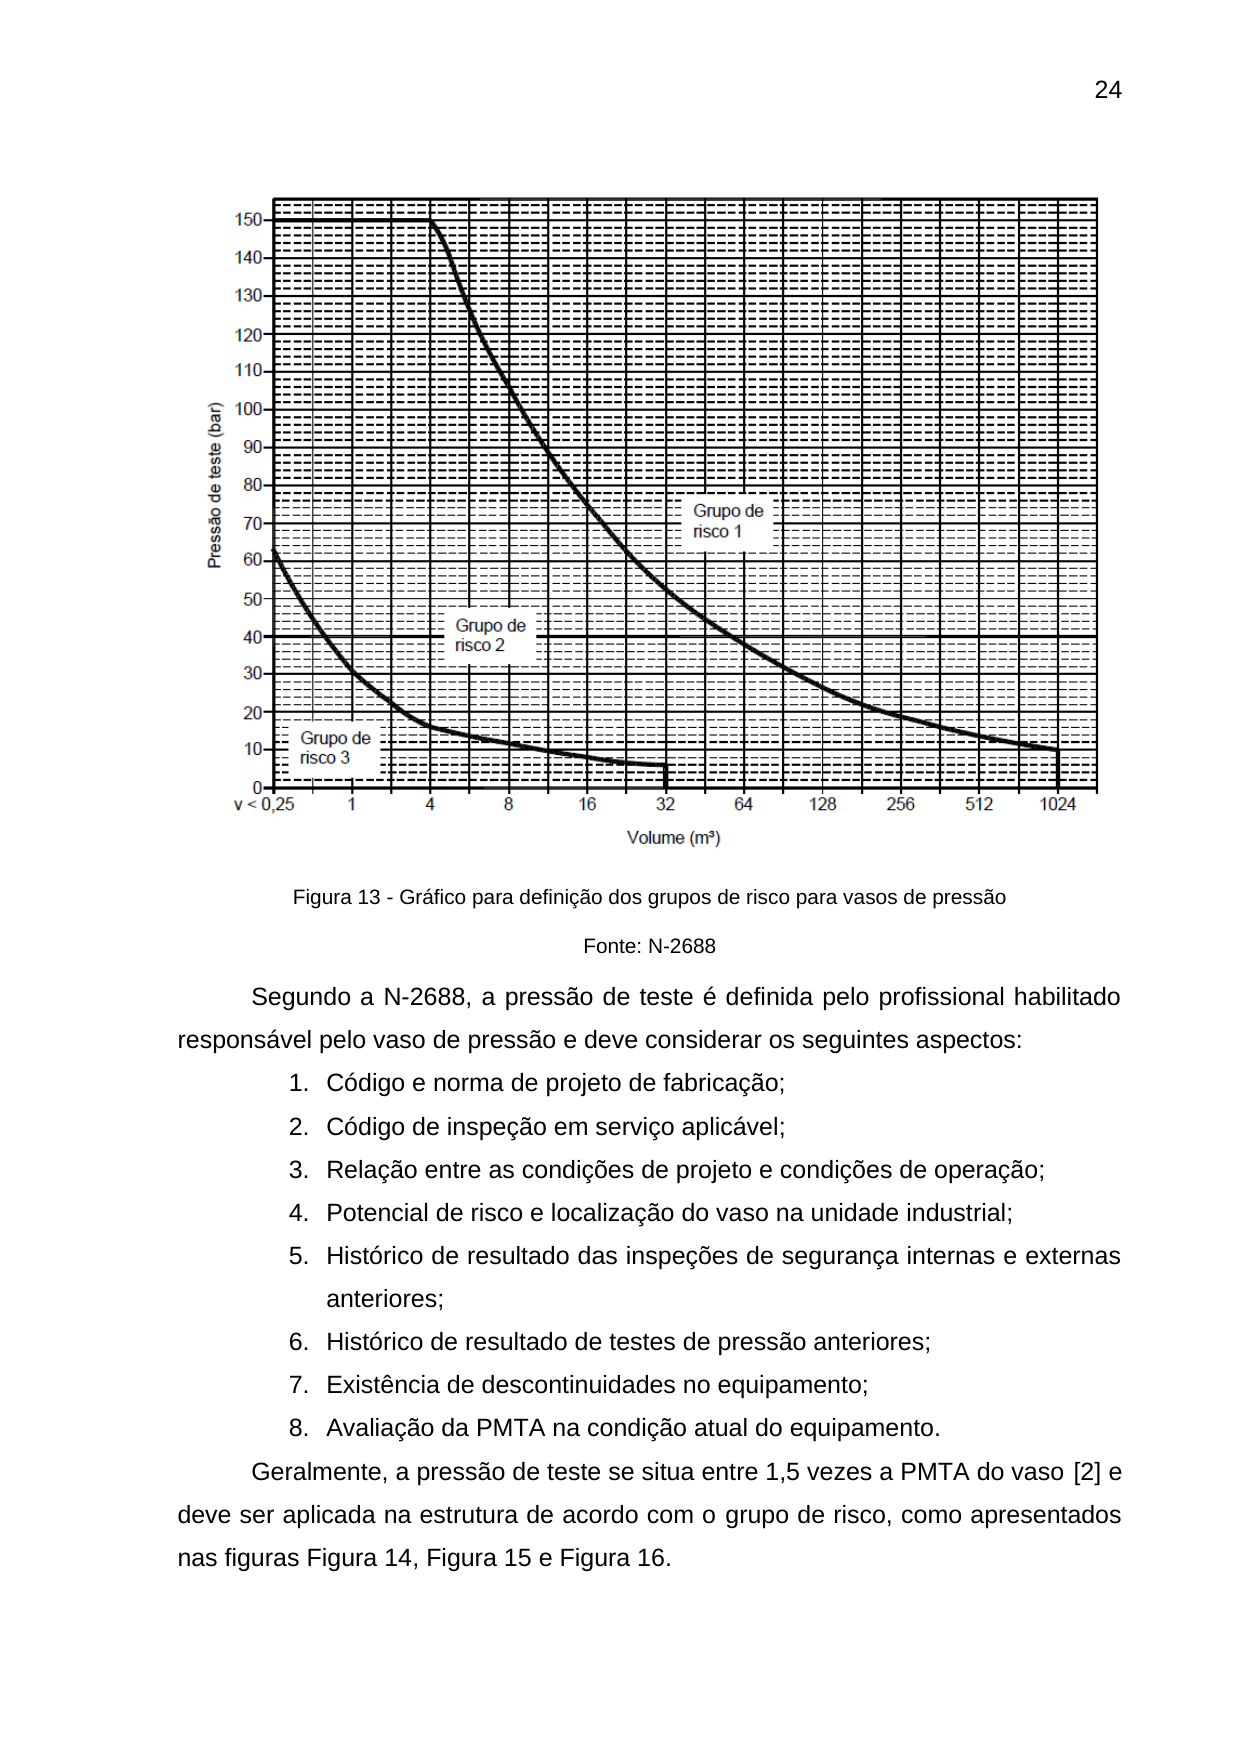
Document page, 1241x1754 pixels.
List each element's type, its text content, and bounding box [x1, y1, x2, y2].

text Fonte: N-2688 [177, 934, 1122, 958]
picture [177, 177, 1123, 859]
list Histórico de resultado de testes de pressão anteriores; [288, 1327, 1122, 1356]
list Histórico de resultado das inspeções de segurança internas e externas anteriores; [288, 1241, 1122, 1313]
text Figura 13 - Gráfico para definição dos grupos de risco para vasos de pressão [177, 885, 1122, 909]
list Código e norma de projeto de fabricação; [288, 1068, 1122, 1097]
list Avaliação da PMTA na condição atual do equipamento. [288, 1413, 1122, 1442]
text Segundo a N-2688, a pressão de teste é definida pelo profissional habilitado responsável pelo vaso de pressão e deve considerar os seguintes aspectos: [177, 982, 1122, 1054]
list Código de inspeção em serviço aplicável; [288, 1111, 1122, 1140]
list Existência de descontinuidades no equipamento; [288, 1370, 1122, 1399]
list Potencial de risco e localização do vaso na unidade industrial; [288, 1198, 1122, 1226]
text Geralmente, a pressão de teste se situa entre 1,5 vezes a PMTA do vaso e deve ser aplicada na estrutura de acordo com o grupo de risco, como apresentados nas figuras Figura 14, Figura 15 e Figura 16. [177, 1456, 1122, 1571]
list Relação entre as condições de projeto e condições de operação; [288, 1154, 1122, 1183]
